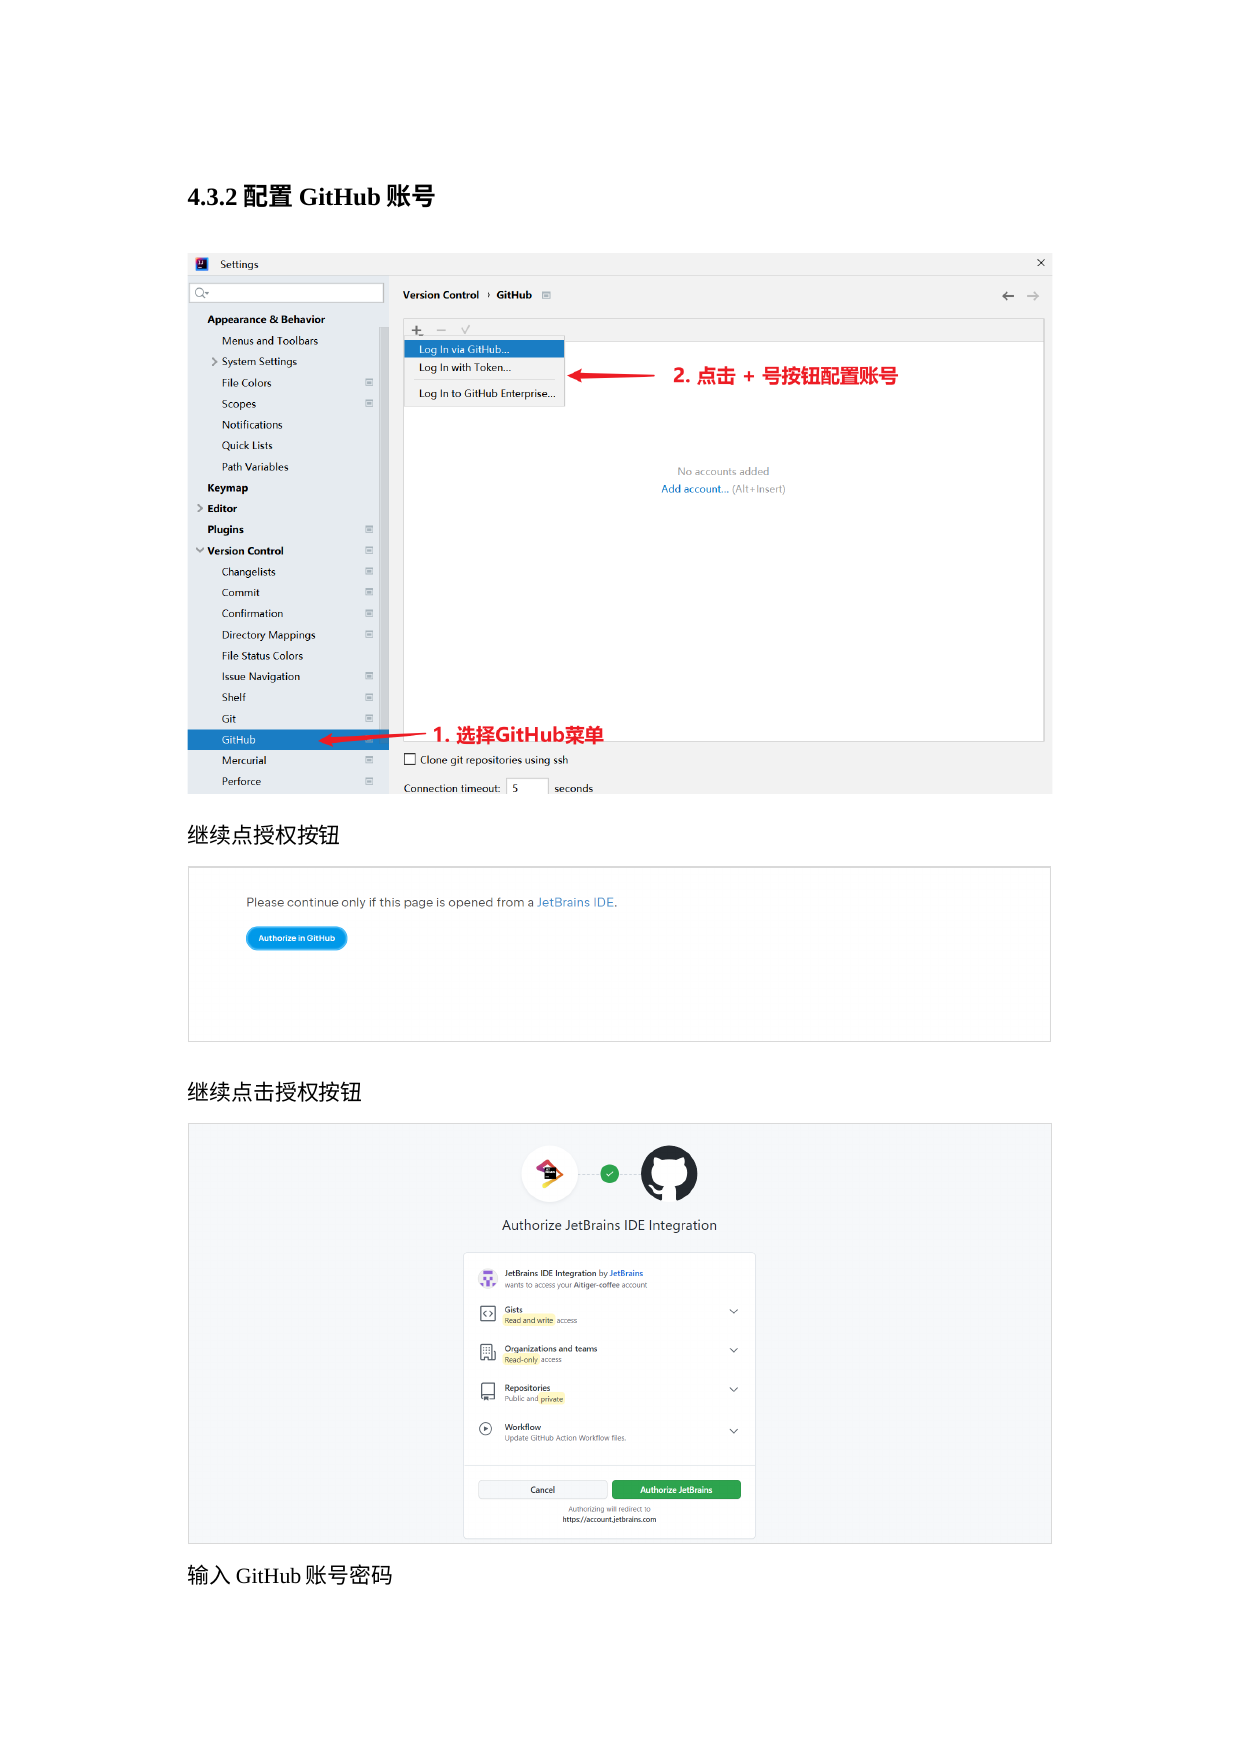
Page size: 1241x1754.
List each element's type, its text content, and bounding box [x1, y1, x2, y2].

picture [189, 1124, 1051, 1543]
picture [189, 868, 1050, 1041]
list 继续点击授权按钮 [187, 1074, 1053, 1107]
list 继续点授权按钮 [187, 818, 1053, 851]
list 输入GitHub账号密码 [187, 1557, 1053, 1590]
subtitle 4.3.2 配置GitHub账号 [187, 162, 1053, 227]
picture [187, 253, 1053, 794]
